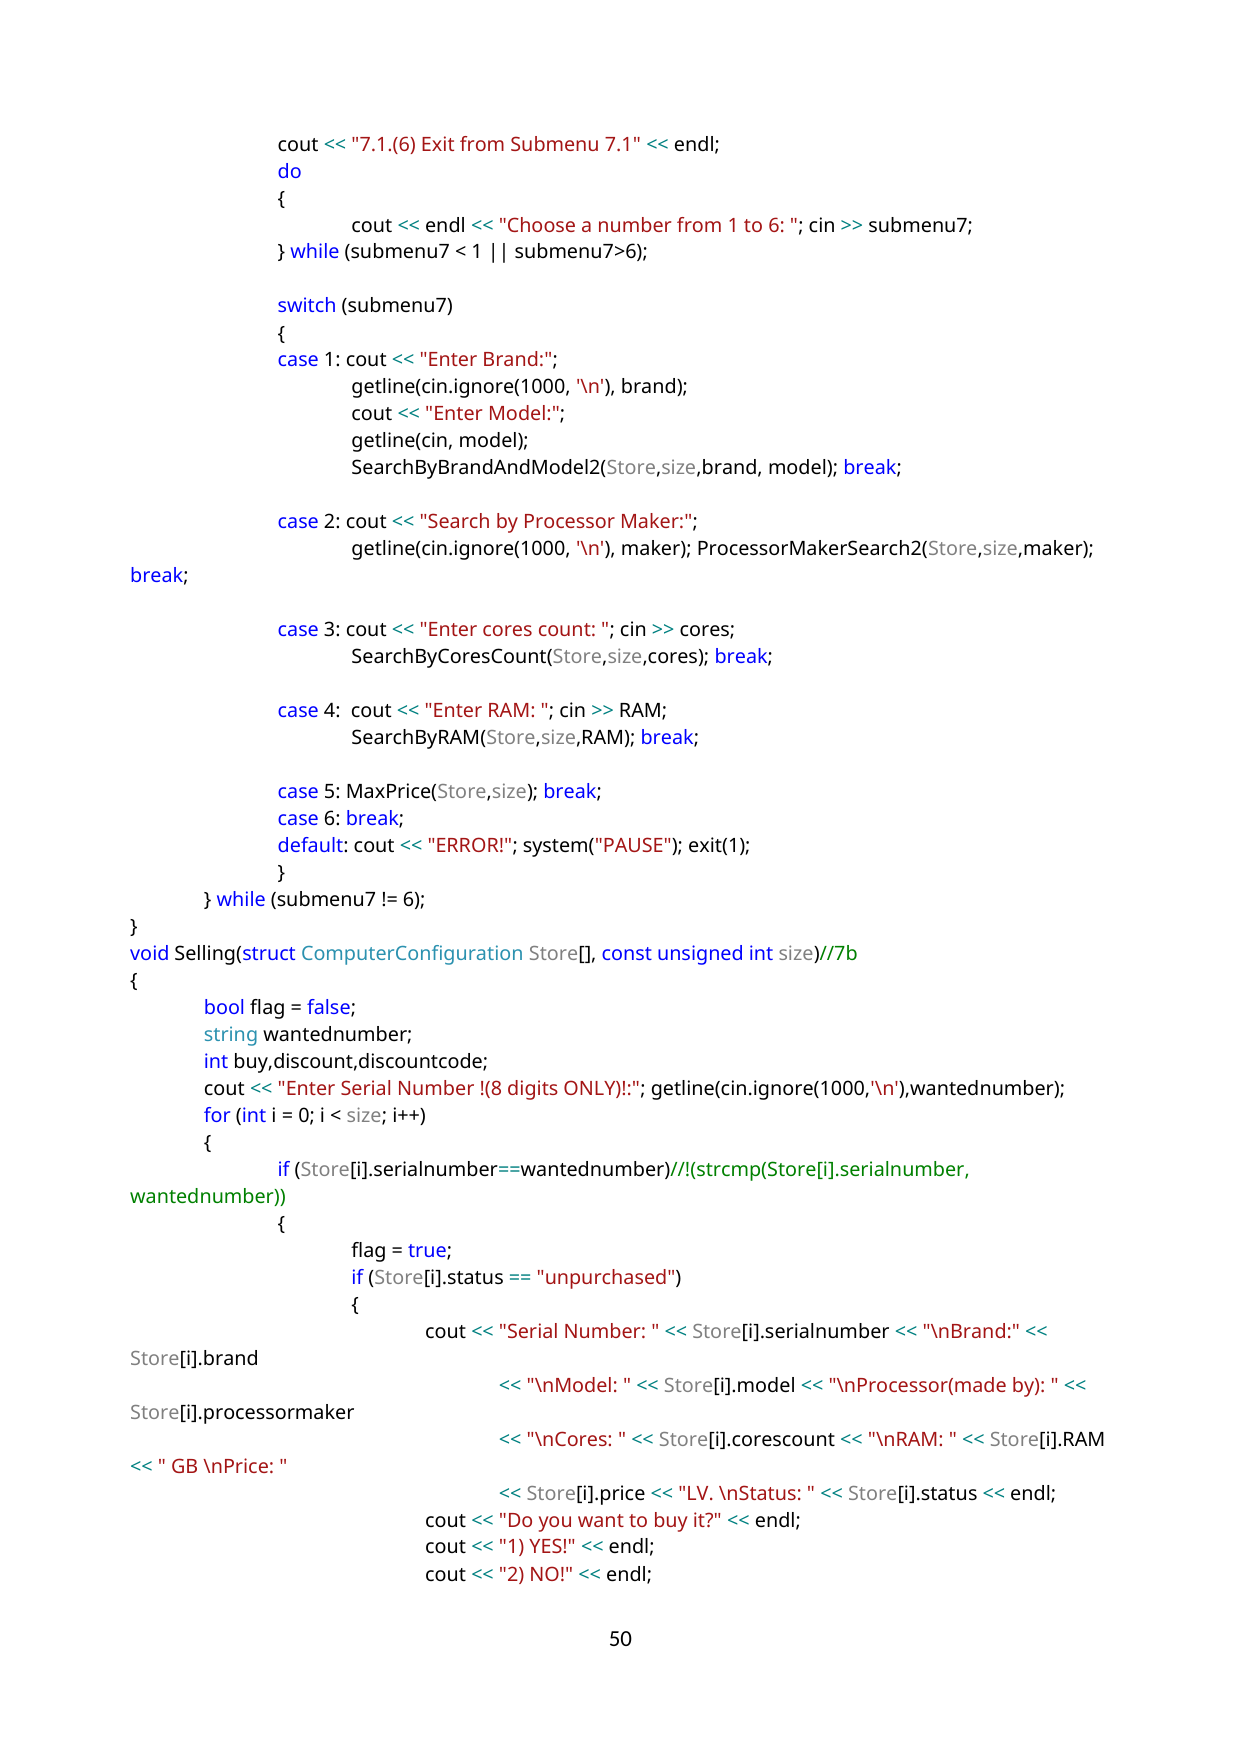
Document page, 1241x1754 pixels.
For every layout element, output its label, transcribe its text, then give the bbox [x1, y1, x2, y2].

text cout << "Do you want to buy it?" << endl; [130, 1506, 1110, 1533]
text << "\nModel: " << Store[i].model << "\nProcessor(made by): " << Store[i].processormaker [130, 1371, 1110, 1425]
text } while (submenu7 != 6); [130, 885, 1110, 912]
text bool flag = false; [130, 993, 1110, 1020]
text case 1: cout << "Enter Brand:"; [130, 346, 1110, 373]
text case 3: cout << "Enter cores count: "; cin >> cores; [130, 616, 1110, 642]
text cout << endl << "Choose a number from 1 to 6: "; cin >> submenu7; [130, 211, 1110, 238]
text default: cout << "ERROR!"; system("PAUSE"); exit(1); [130, 831, 1110, 858]
text getline(cin, model); [130, 427, 1110, 454]
text getline(cin.ignore(1000, '\n'), maker); ProcessorMakerSearch2(Store,size,maker); break; [130, 534, 1110, 588]
text { [130, 1290, 1110, 1317]
text { [130, 184, 1110, 211]
text SearchByBrandAndModel2(Store,size,brand, model); break; [130, 454, 1110, 481]
text for (int i = 0; i < size; i++) [130, 1101, 1110, 1128]
text if (Store[i].status == "unpurchased") [130, 1263, 1110, 1290]
text << Store[i].price << "LV. \nStatus: " << Store[i].status << endl; [130, 1479, 1110, 1506]
text if (Store[i].serialnumber==wantednumber)//!(strcmp(Store[i].serialnumber, wantednumber)) [130, 1155, 1110, 1209]
text cout << "1) YES!" << endl; [130, 1533, 1110, 1560]
text string wantednumber; [130, 1020, 1110, 1047]
text cout << "2) NO!" << endl; [130, 1560, 1110, 1587]
text case 5: MaxPrice(Store,size); break; [130, 777, 1110, 804]
text cout << "Serial Number: " << Store[i].serialnumber << "\nBrand:" << Store[i].brand [130, 1317, 1110, 1371]
text { [130, 1128, 1110, 1155]
text { [130, 1209, 1110, 1236]
text cout << "Enter Model:"; [130, 400, 1110, 427]
text cout << "Enter Serial Number !(8 digits ONLY)!:"; getline(cin.ignore(1000,'\n'),wantednumber); [130, 1074, 1110, 1101]
text case 6: break; [130, 804, 1110, 831]
text switch (submenu7) [130, 292, 1110, 319]
text { [130, 966, 1110, 993]
text } [130, 858, 1110, 885]
text SearchByRAM(Store,size,RAM); break; [130, 723, 1110, 750]
text { [130, 319, 1110, 346]
text getline(cin.ignore(1000, '\n'), brand); [130, 373, 1110, 400]
text do [130, 157, 1110, 184]
text } while (submenu7 < 1 || submenu7>6); [130, 238, 1110, 265]
text SearchByCoresCount(Store,size,cores); break; [130, 642, 1110, 669]
text cout << "7.1.(6) Exit from Submenu 7.1" << endl; [130, 130, 1110, 157]
text flag = true; [130, 1236, 1110, 1263]
text case 4: cout << "Enter RAM: "; cin >> RAM; [130, 696, 1110, 723]
text << "\nCores: " << Store[i].corescount << "\nRAM: " << Store[i].RAM << " GB \nPrice: " [130, 1425, 1110, 1479]
text } [130, 912, 1110, 939]
text void Selling(struct ComputerConfiguration Store[], const unsigned int size)//7b [130, 939, 1110, 966]
text case 2: cout << "Search by Processor Maker:"; [130, 508, 1110, 534]
text int buy,discount,discountcode; [130, 1047, 1110, 1074]
